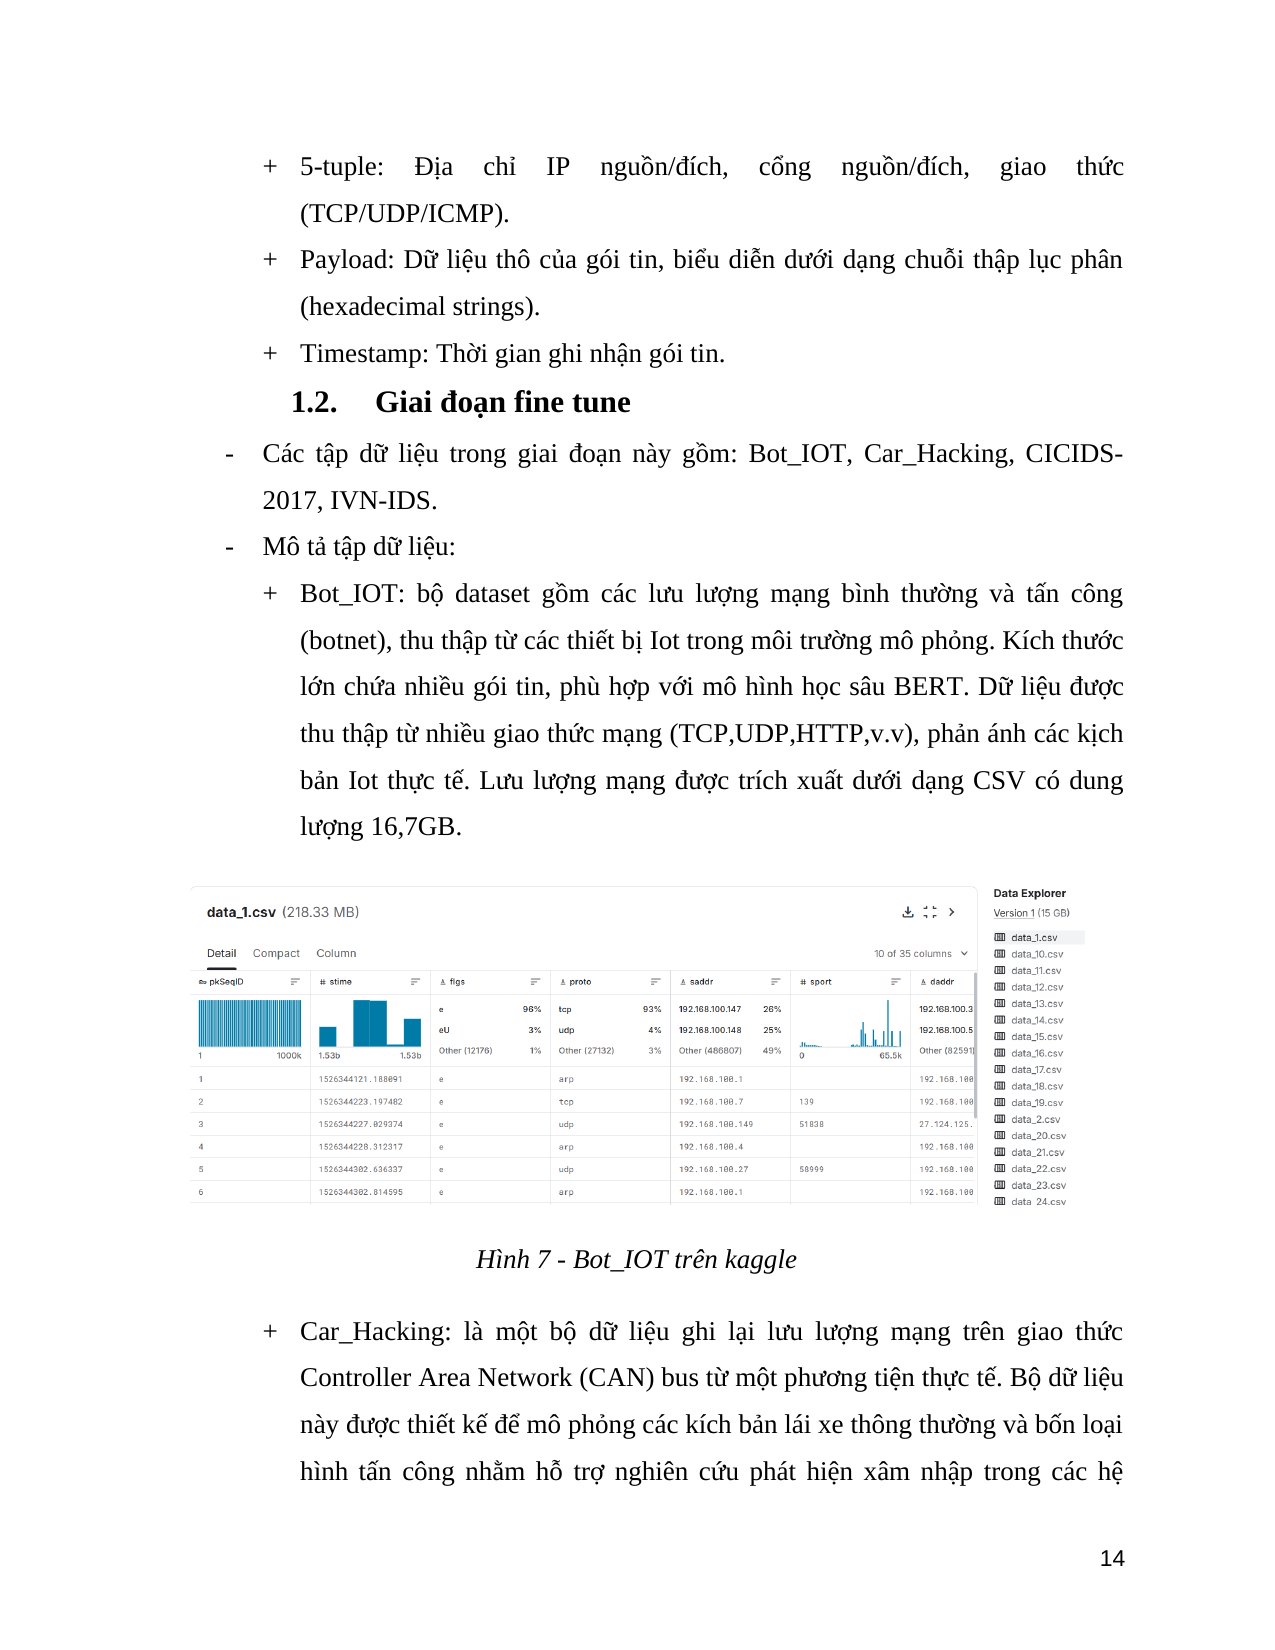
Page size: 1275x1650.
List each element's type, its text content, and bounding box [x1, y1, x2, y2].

text Hình 7 - Bot_IOT trên kaggle [150, 1243, 1125, 1274]
picture [190, 882, 1085, 1205]
list Payload: Dữ liệu thô của gói tin, biểu diễn dưới dạng chuỗi thập lục phân (hexadecimal strings). [262, 243, 1125, 321]
list Các tập dữ liệu trong giai đoạn này gồm: Bot_IOT, Car_Hacking, CICIDS-2017, IVN-IDS. [225, 437, 1125, 515]
subtitle Giai đoạn fine tune [337, 383, 1125, 419]
list Bot_IOT: bộ dataset gồm các lưu lượng mạng bình thường và tấn công (botnet), thu thập từ các thiết bị Iot trong môi trường mô phỏng. Kích thước lớn chứa nhiều gói tin, phù hợp với mô hình học sâu BERT. Dữ liệu được thu thập từ nhiều giao thức mạng (TCP,UDP,HTTP,v.v), phản ánh các kịch bản Iot thực tế. Lưu lượng mạng được trích xuất dưới dạng CSV có dung lượng 16,7GB. [262, 577, 1125, 842]
list 5-tuple: Địa chỉ IP nguồn/đích, cổng nguồn/đích, giao thức (TCP/UDP/ICMP). [262, 150, 1125, 228]
list Mô tả tập dữ liệu: [225, 531, 1125, 562]
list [262, 1314, 1125, 1486]
list Timestamp: Thời gian ghi nhận gói tin. [262, 337, 1125, 368]
